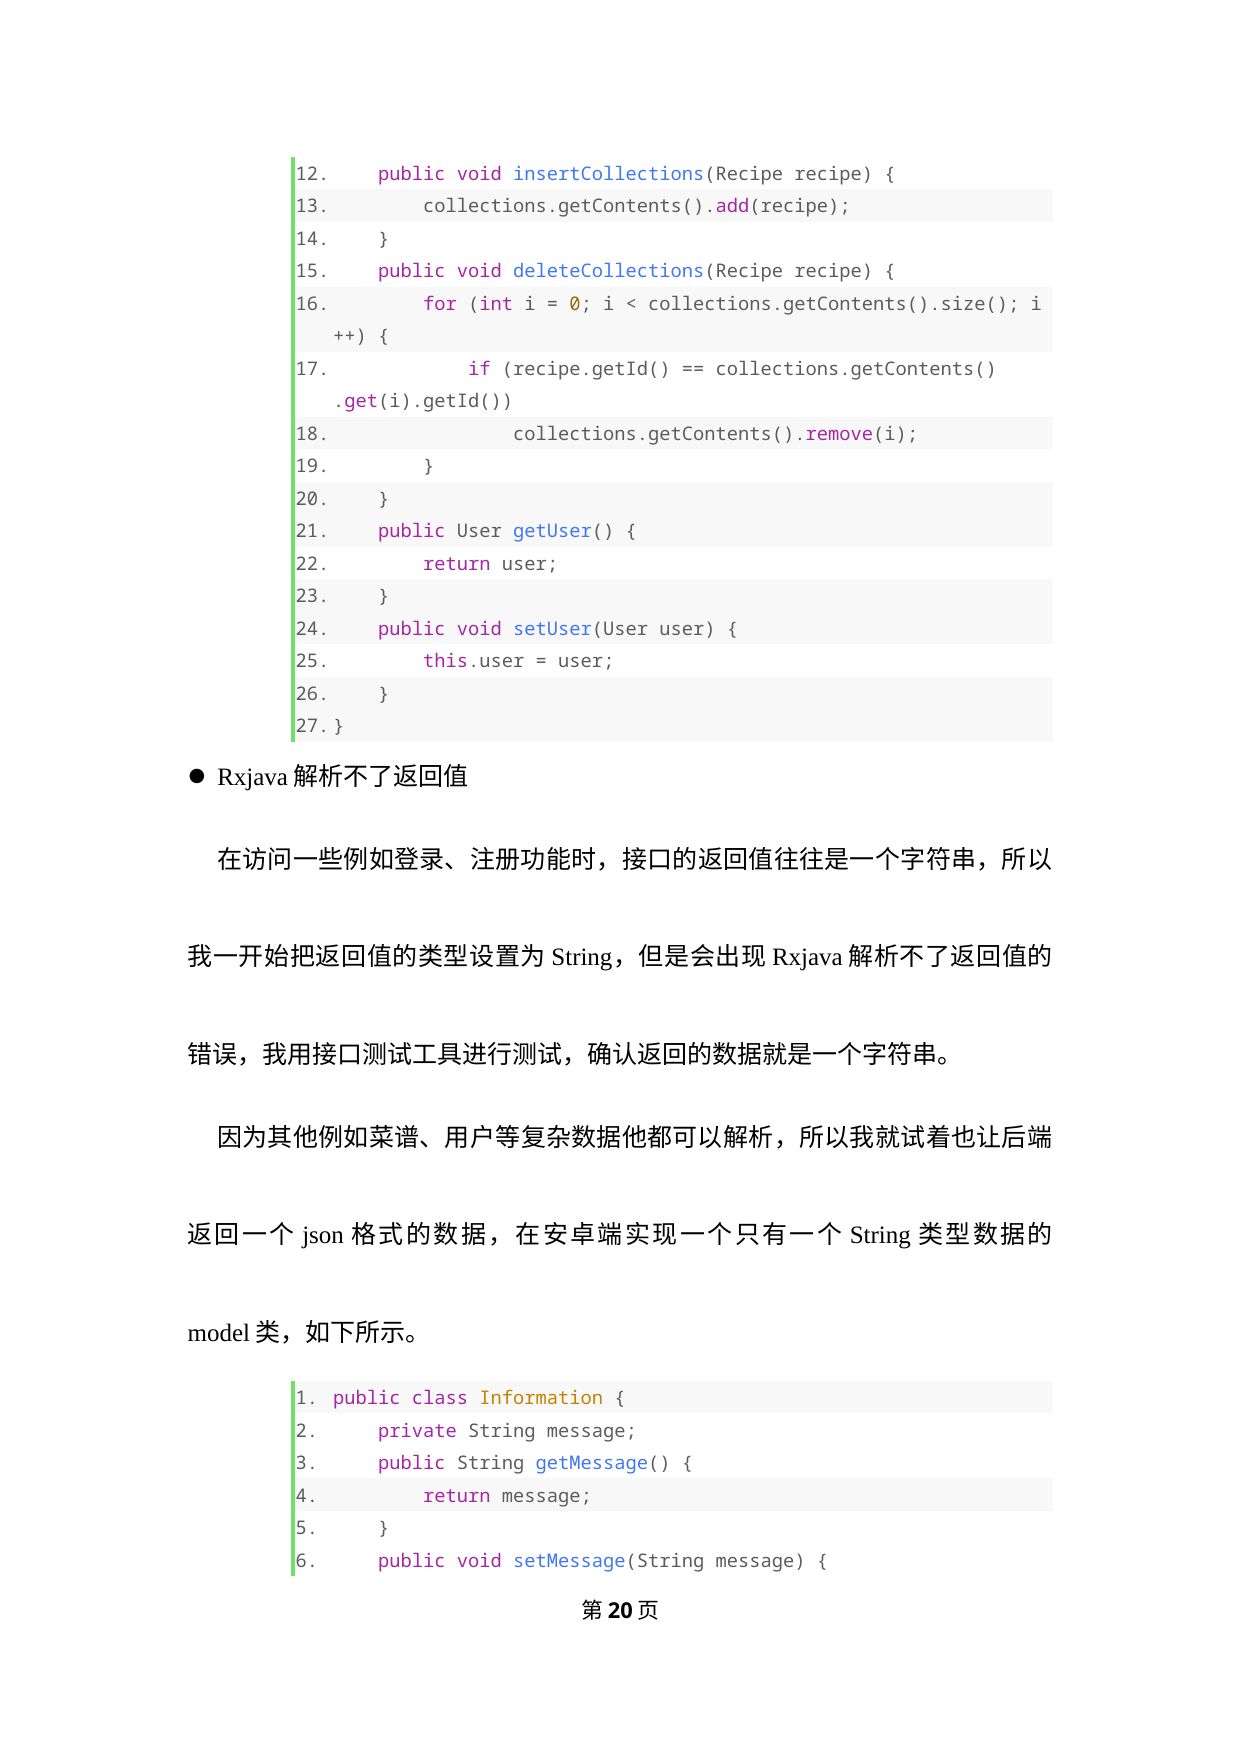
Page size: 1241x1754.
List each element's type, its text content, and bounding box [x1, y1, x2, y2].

list } [295, 449, 1053, 482]
text 因为其他例如菜谱、用户等复杂数据他都可以解析，所以我就试着也让后端返回一个json格式的数据，在安卓端实现一个只有一个String类型数据的model类，如下所示。 [187, 1103, 1053, 1363]
list public String getMessage() { [295, 1446, 1053, 1478]
list } [295, 677, 1053, 709]
list return user; [295, 547, 1053, 579]
list private String message; [295, 1413, 1053, 1446]
list Rxjava解析不了返回值 [187, 742, 1053, 807]
list public void deleteCollections(Recipe recipe) { [295, 254, 1053, 287]
list } [295, 579, 1053, 612]
list } [295, 222, 1053, 254]
list if (recipe.getId() == collections.getContents().get(i).getId()) [295, 352, 1053, 417]
list public void setUser(User user) { [295, 612, 1053, 644]
list collections.getContents().add(recipe); [295, 189, 1053, 222]
list for (int i = 0; i < collections.getContents().size(); i++) { [295, 287, 1053, 352]
text 在访问一些例如登录、注册功能时，接口的返回值往往是一个字符串，所以我一开始把返回值的类型设置为String，但是会出现Rxjava解析不了返回值的错误，我用接口测试工具进行测试，确认返回的数据就是一个字符串。 [187, 825, 1053, 1085]
list } [295, 709, 1053, 742]
list } [295, 1511, 1053, 1543]
list public User getUser() { [295, 514, 1053, 547]
list public class Information { [295, 1381, 1053, 1413]
list collections.getContents().remove(i); [295, 417, 1053, 449]
list return message; [295, 1478, 1053, 1511]
list } [295, 482, 1053, 514]
list public void setMessage(String message) { [295, 1543, 1053, 1576]
list public void insertCollections(Recipe recipe) { [295, 157, 1053, 189]
list this.user = user; [295, 644, 1053, 677]
